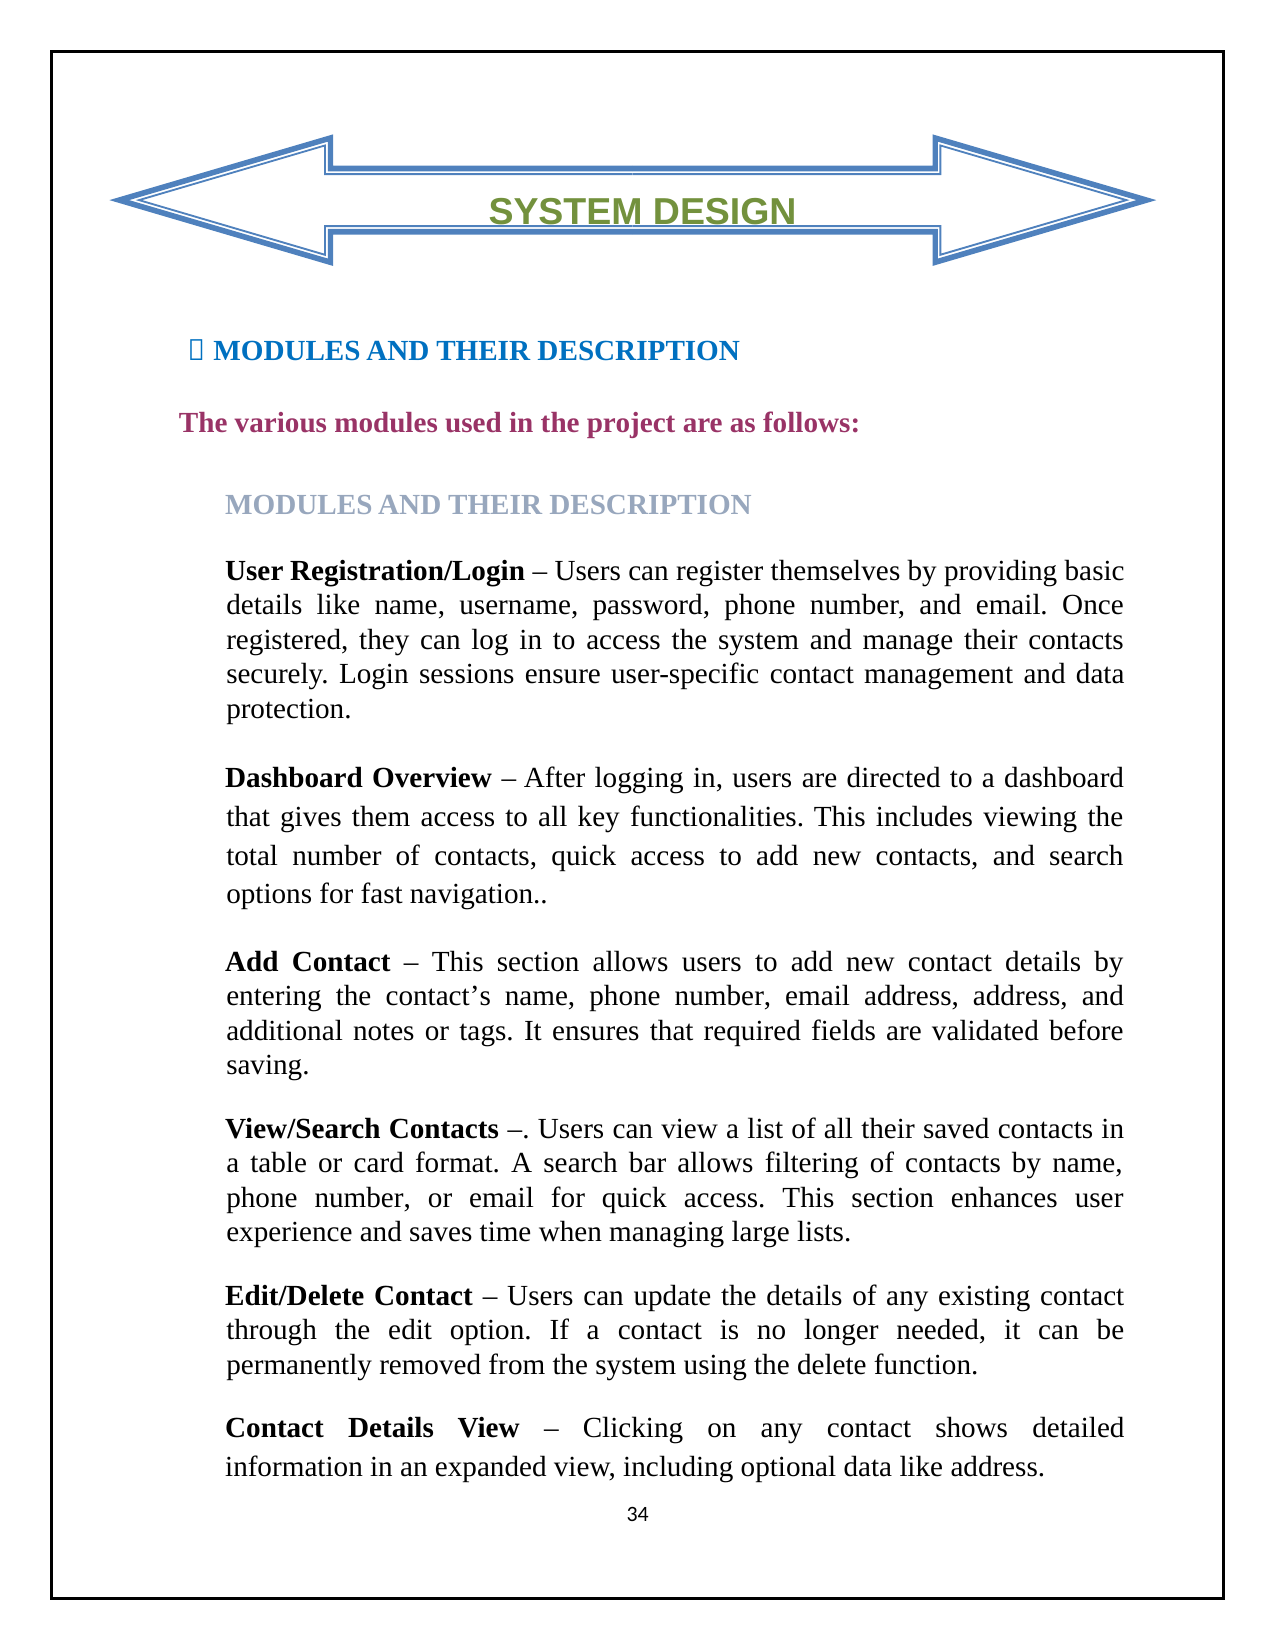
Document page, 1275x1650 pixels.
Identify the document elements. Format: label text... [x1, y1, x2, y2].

text View/Search Contacts –. Users can view a list of all their saved contacts in a table or card format. A search bar allows filtering of contacts by name, phone number, or email for quick access. This section enhances user experience and saves time when managing large lists. [225, 1111, 1125, 1248]
text The various modules used in the project are as follows: [150, 405, 1125, 438]
text Edit/Delete Contact – Users can update the details of any existing contact through the edit option. If a contact is no longer needed, it can be permanently removed from the system using the delete function. [225, 1278, 1125, 1381]
text Dashboard Overview – After logging in, users are directed to a dashboard that gives them access to all key functionalities. This includes viewing the total number of contacts, quick access to add new contacts, and search options for fast navigation.. [225, 761, 1124, 910]
text Contact Details View – Clicking on any contact shows detailed information in an expanded view, including optional data like address. [225, 1411, 1125, 1483]
text Add Contact – This section allows users to add new contact details by entering the contact’s name, phone number, email address, address, and additional notes or tags. It ensures that required fields are validated before saving. [225, 944, 1125, 1081]
text User Registration/Login – Users can register themselves by providing basic details like name, username, password, phone number, and email. Once registered, they can log in to access the system and manage their contacts securely. Login sessions ensure user-specific contact management and data protection. [225, 553, 1125, 724]
text  MODULES AND THEIR DESCRIPTION [187, 330, 1125, 369]
text MODULES AND THEIR DESCRIPTION [225, 487, 1125, 521]
